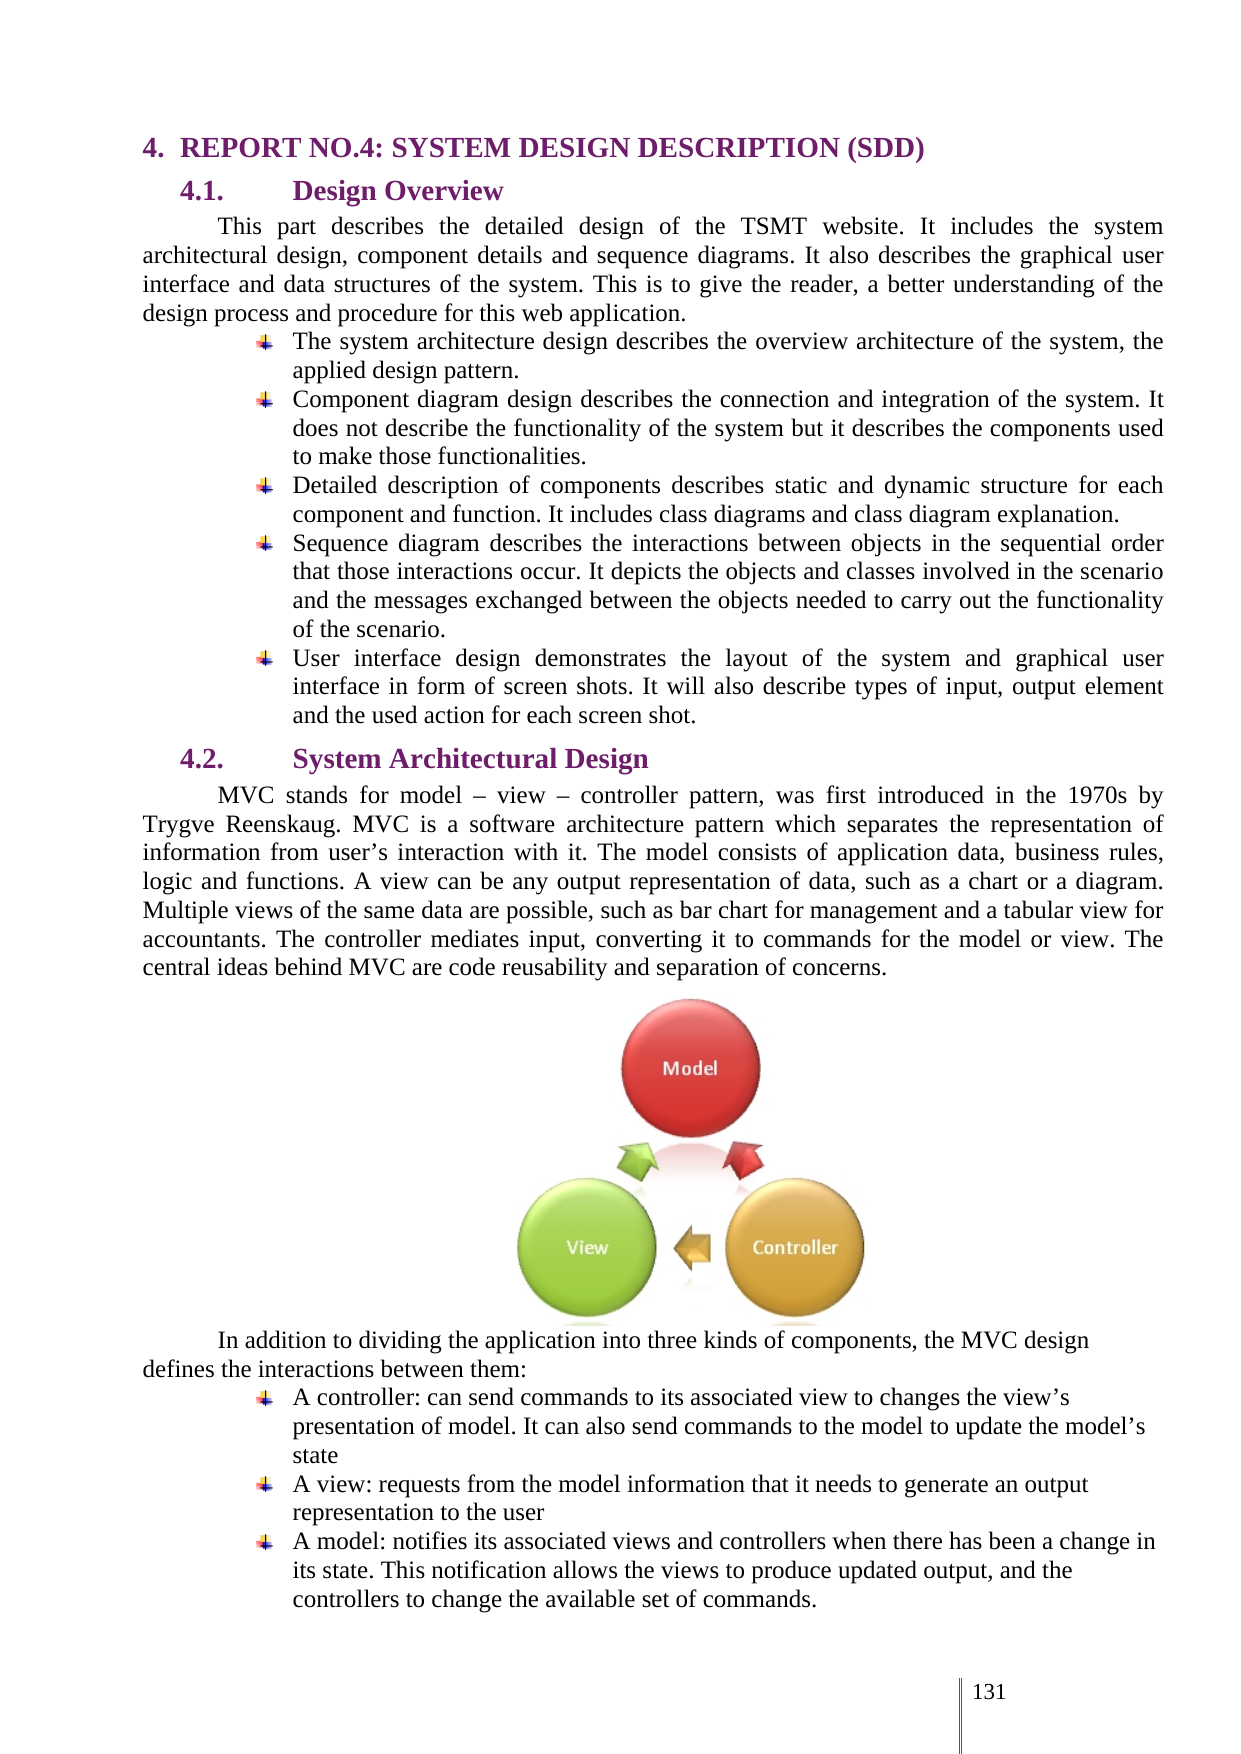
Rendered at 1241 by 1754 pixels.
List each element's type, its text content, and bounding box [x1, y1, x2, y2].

picture [256, 1533, 273, 1550]
list A controller: can send commands to its associated view to changes the view’s presentation of model. It can also send commands to the model to update the model’s state [255, 1382, 1165, 1469]
picture [256, 333, 273, 350]
picture [256, 476, 273, 494]
subtitle System Architectural Design [180, 741, 1165, 775]
text MVC stands for model – view – controller pattern, was first introduced in the 1970s by Trygve Reenskaug. MVC is a software architecture pattern which separates the representation of information from user’s interaction with it. The model consists of application data, business rules, logic and functions. A view can be any output representation of data, such as a chart or a diagram. Multiple views of the same data are possible, such as bar chart for management and a tabular view for accountants. The controller mediates input, converting it to commands for the model or view. The central ideas behind MVC are code reusability and separation of concerns. [142, 780, 1165, 981]
list The system architecture design describes the overview architecture of the system, the applied design pattern. [255, 326, 1165, 384]
picture [256, 1475, 273, 1492]
picture [256, 390, 273, 408]
list Detailed description of components describes static and dynamic structure for each component and function. It includes class diagrams and class diagram explanation. [255, 470, 1165, 528]
picture [256, 534, 273, 551]
subtitle Design Overview [180, 173, 1165, 206]
list A model: notifies its associated views and controllers when there has been a change in its state. This notification allows the views to produce updated output, and the controllers to change the available set of commands. [255, 1526, 1165, 1612]
list Sequence diagram describes the interactions between objects in the sequential order that those interactions occur. It depicts the objects and classes involved in the scenario and the messages exchanged between the objects needed to carry out the functionality of the scenario. [255, 528, 1165, 643]
picture [510, 993, 872, 1326]
list Component diagram design describes the connection and integration of the system. It does not describe the functionality of the system but it describes the components used to make those functionalities. [255, 384, 1165, 470]
text In addition to dividing the application into three kinds of components, the MVC design defines the interactions between them: [142, 1325, 1165, 1382]
list A view: requests from the model information that it needs to generate an output representation to the user [255, 1469, 1165, 1526]
list This part describes the detailed design of the TSMT website. It includes the system architectural design, component details and sequence diagrams. It also describes the graphical user interface and data structures of the system. This is to give the reader, a better understanding of the design process and procedure for this web application. [142, 211, 1165, 326]
list User interface design demonstrates the layout of the system and graphical user interface in form of screen shots. It will also describe types of input, output element and the used action for each screen shot. [255, 643, 1165, 729]
picture [256, 1389, 273, 1406]
subtitle REPORT NO.4: SYSTEM DESIGN DESCRIPTION (SDD) [142, 130, 1165, 164]
picture [256, 649, 273, 666]
